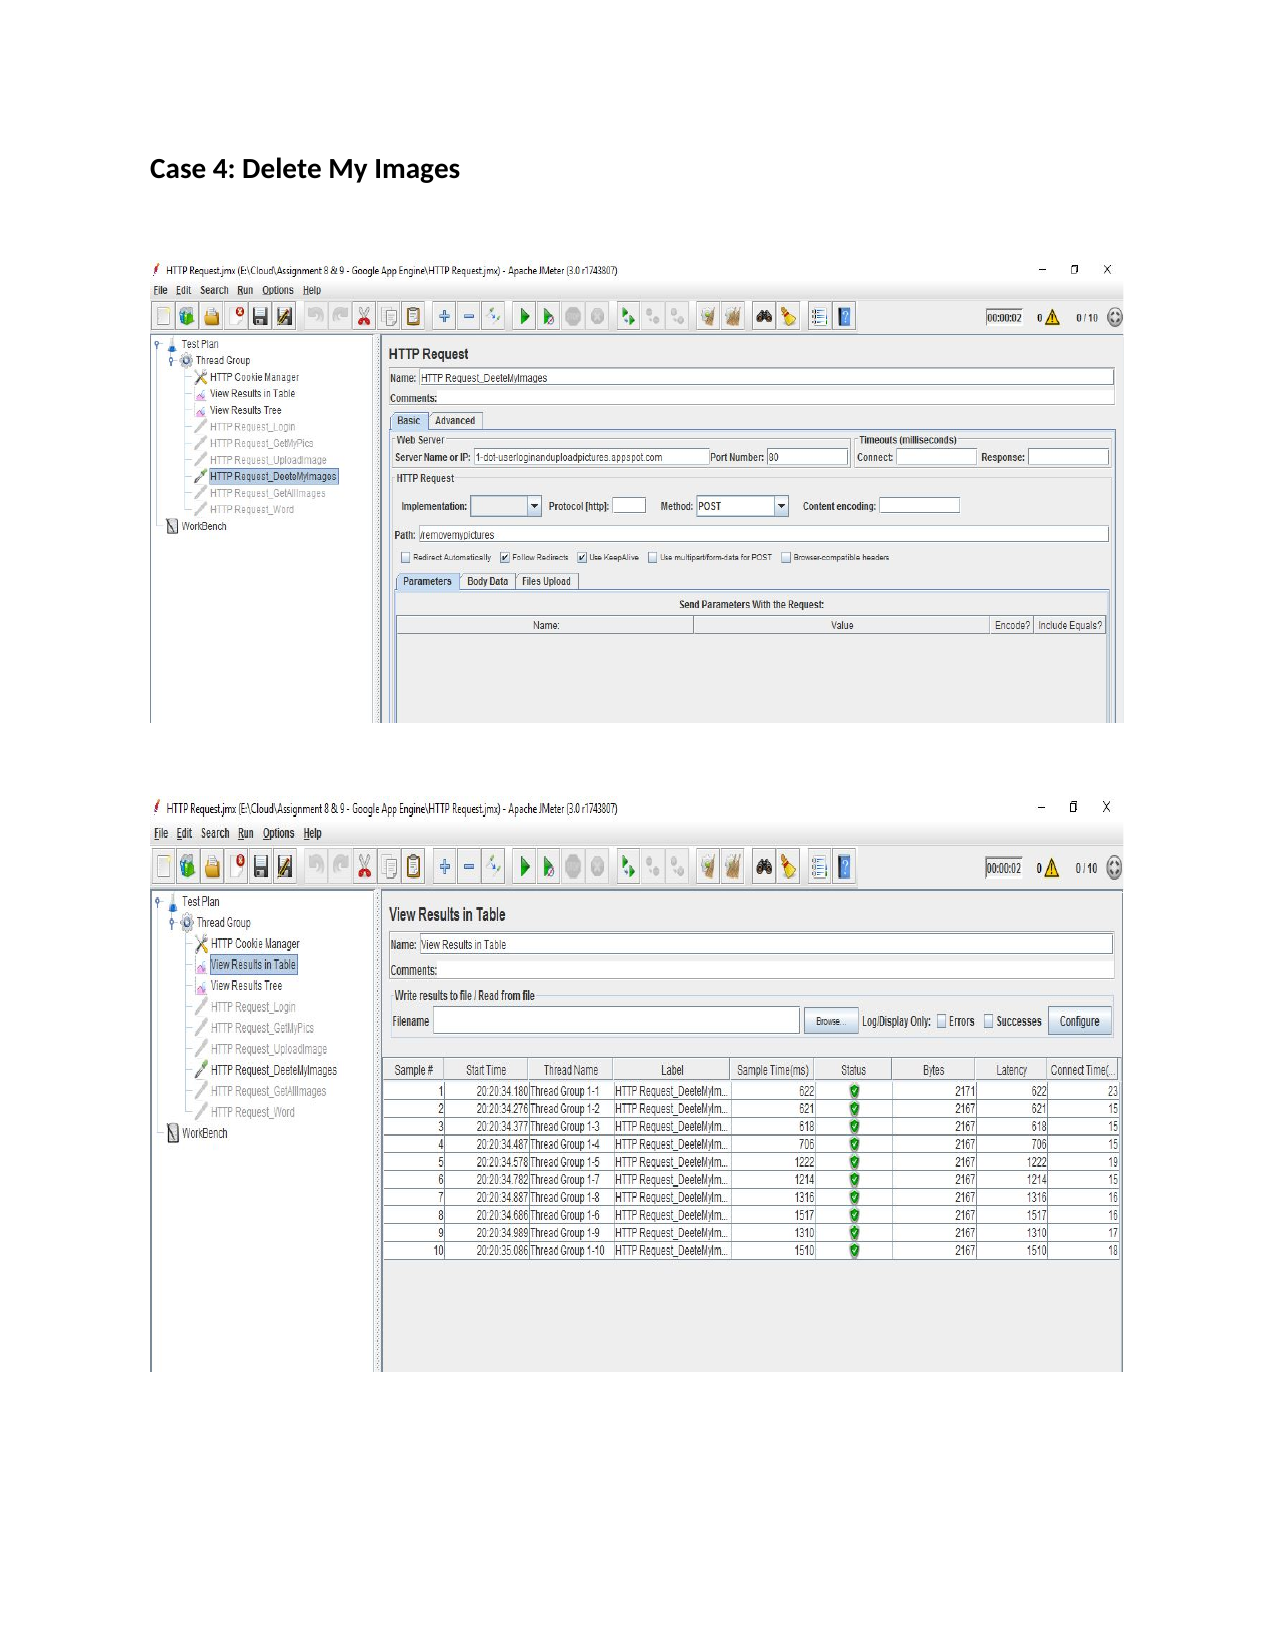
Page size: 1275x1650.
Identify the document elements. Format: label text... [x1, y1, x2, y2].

text Case 4: Delete My Images [150, 150, 1125, 186]
picture [150, 260, 1124, 723]
picture [150, 796, 1124, 1372]
